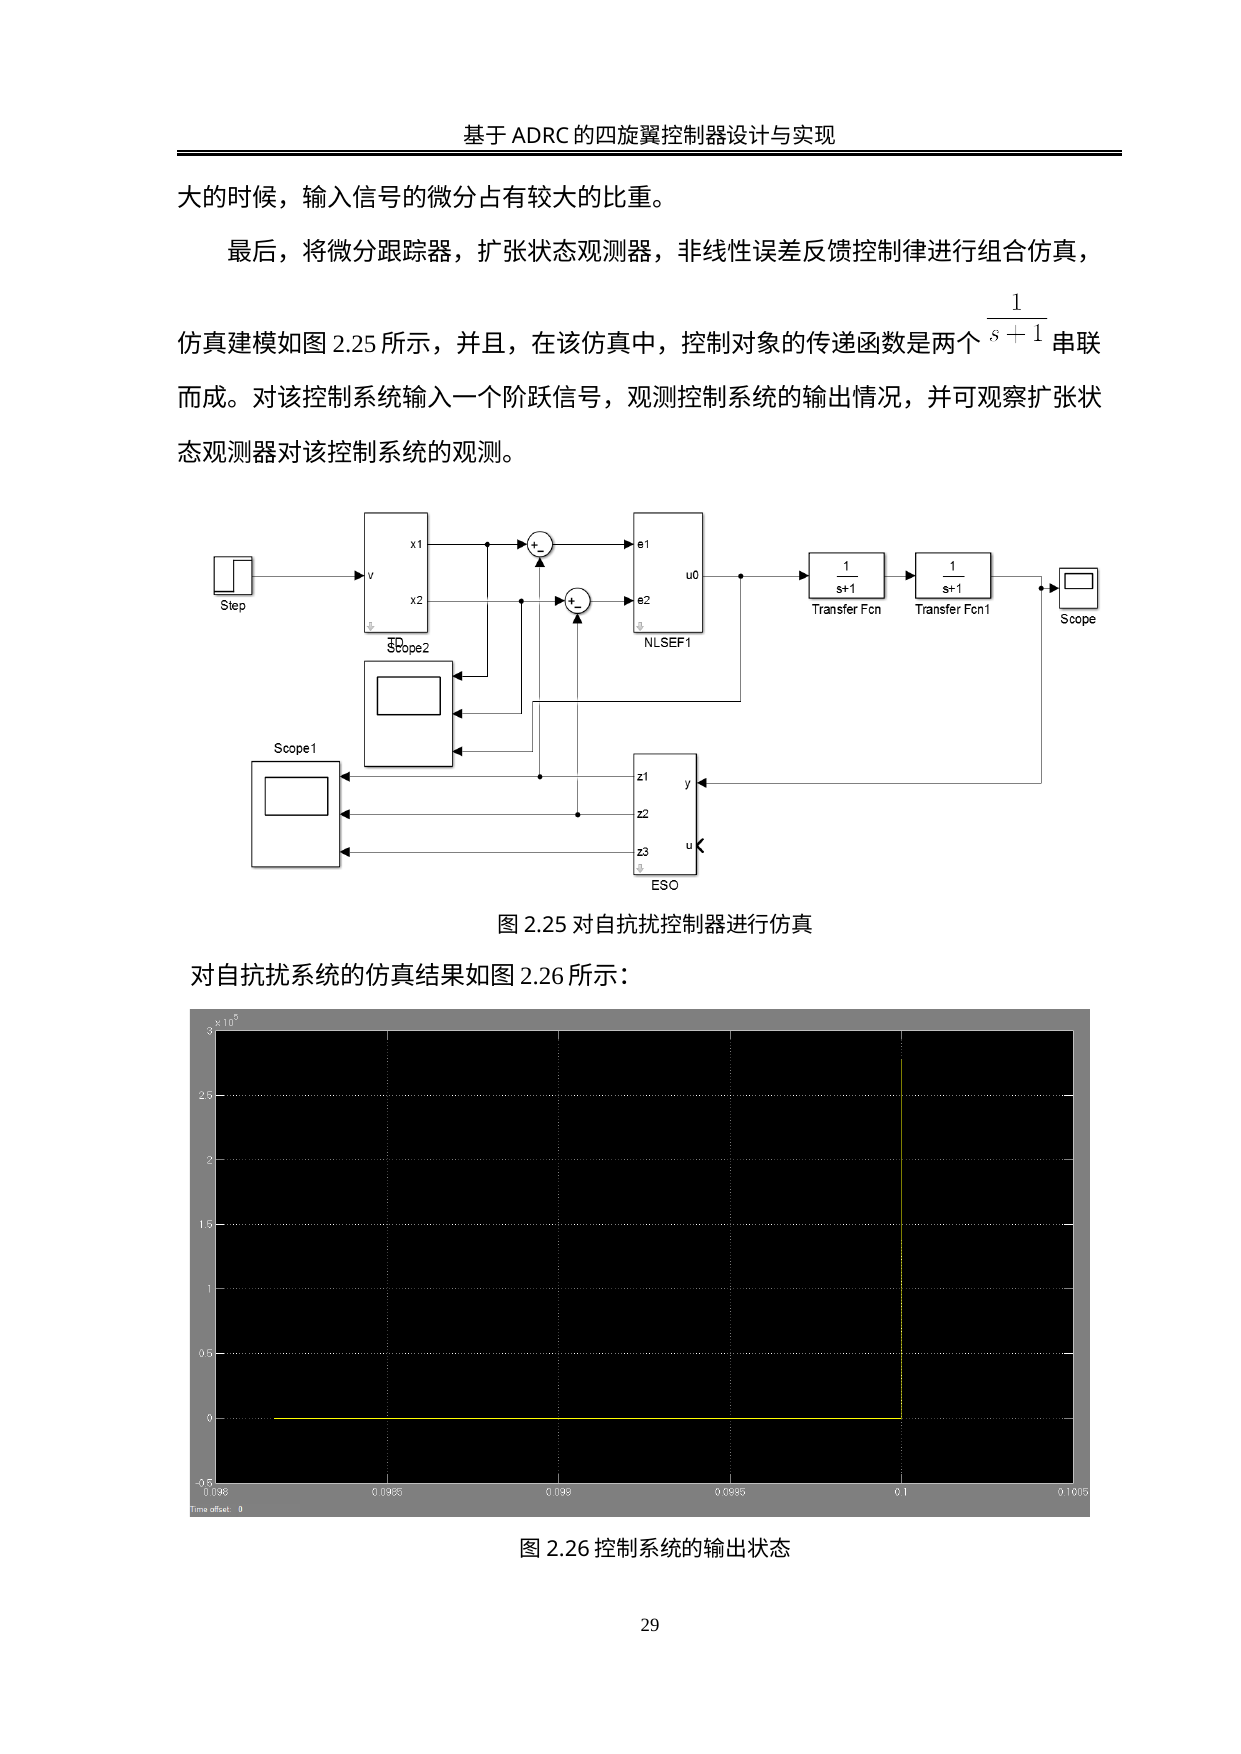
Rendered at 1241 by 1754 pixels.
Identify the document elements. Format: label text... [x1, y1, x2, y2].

text 图 2.26控制系统的输出状态 [177, 1531, 1122, 1562]
picture [189, 1009, 1090, 1517]
text 图2.25 对自抗扰控制器进行仿真 [177, 907, 1122, 939]
picture [206, 486, 1106, 894]
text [177, 177, 1122, 213]
text 对自抗扰系统的仿真结果如图2.26所示： [177, 955, 1122, 991]
text 最后，将微分跟踪器，扩张状态观测器，非线性误差反馈控制律进行组合仿真，仿真建模如图2.25所示，并且，在该仿真中，控制对象的传递函数是两个串联而成。对该控制系统输入一个阶跃信号，观测控制系统的输出情况，并可观察扩张状态观测器对该控制系统的观测。 [177, 232, 1122, 468]
